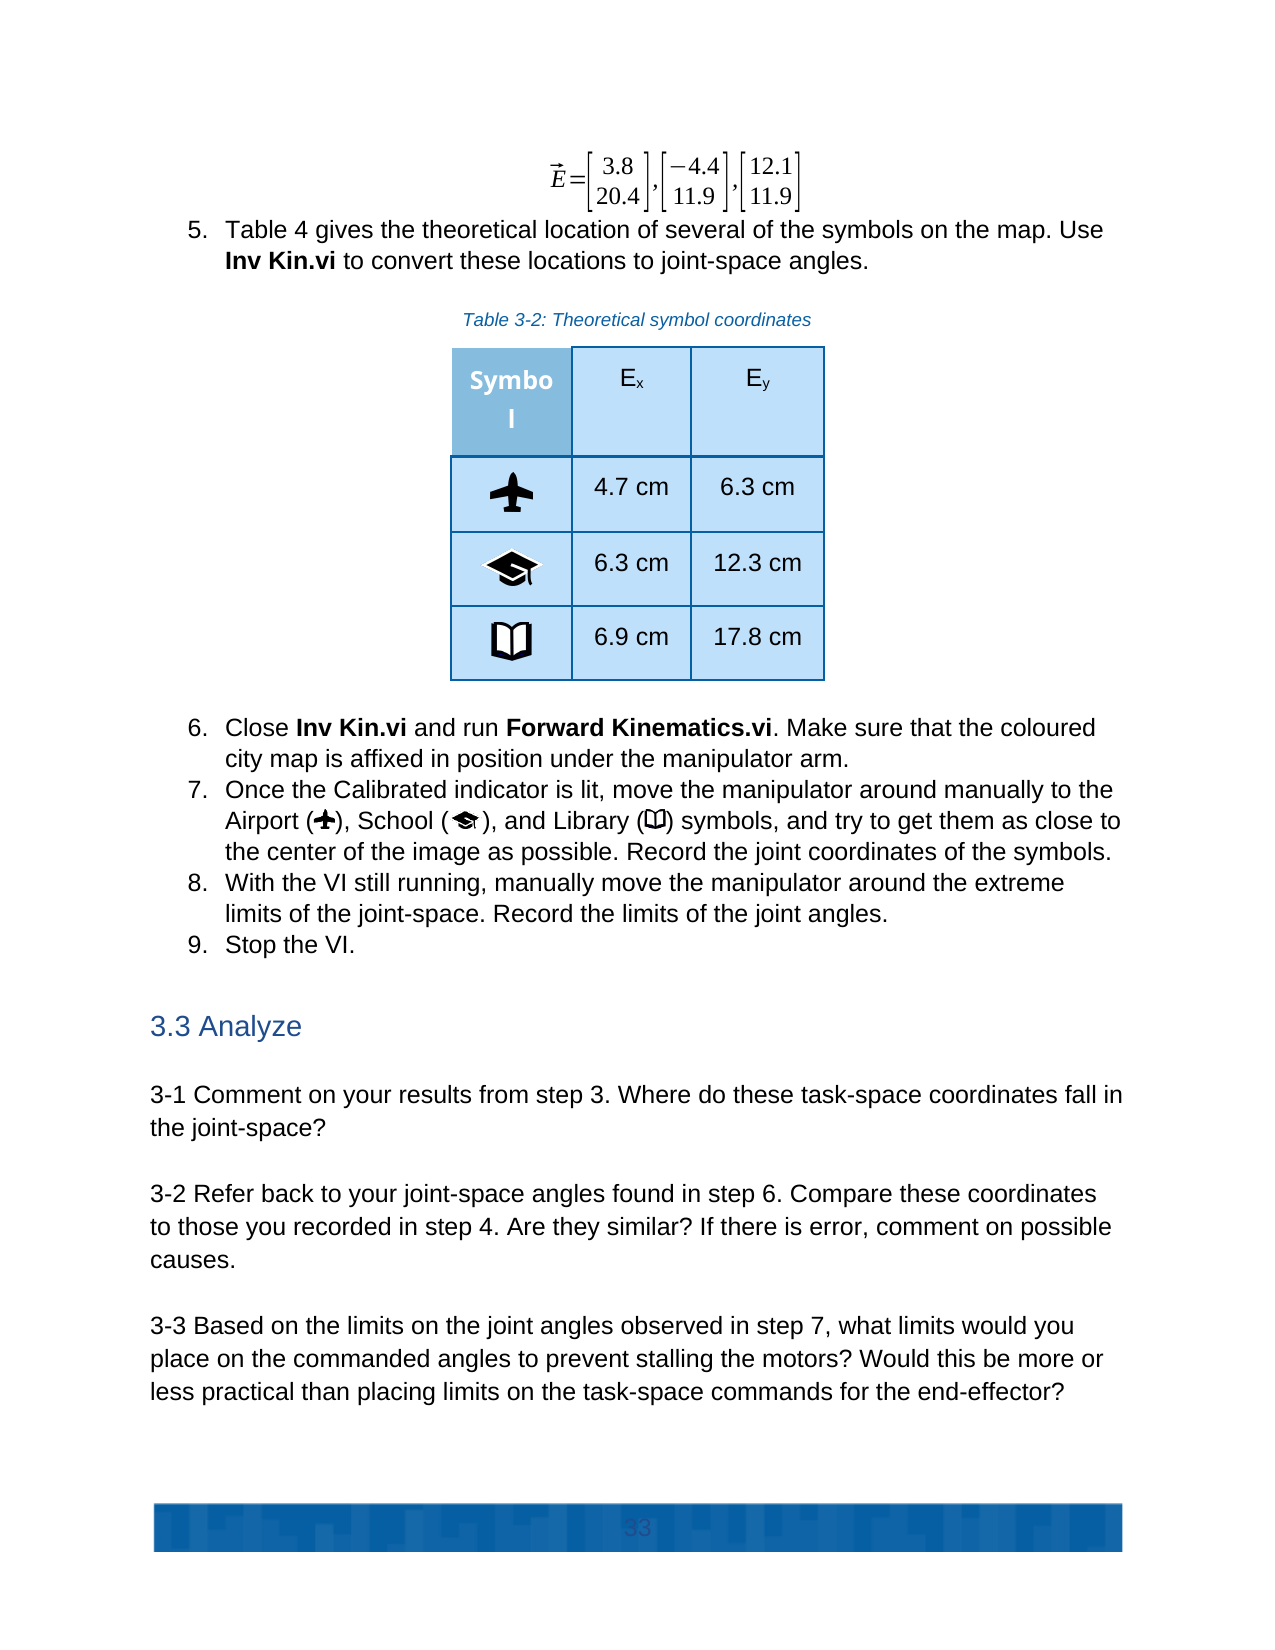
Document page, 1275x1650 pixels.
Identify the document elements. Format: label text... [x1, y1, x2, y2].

text Table 3-2: Theoretical symbol coordinates [150, 308, 1125, 330]
picture [448, 809, 482, 829]
table_cell [452, 458, 571, 531]
picture [491, 622, 532, 661]
picture [313, 809, 335, 829]
subtitle 3.3 Analyze [150, 1008, 1125, 1042]
text 3-1 Comment on your results from step 3. Where do these task-space coordinates fall in the joint-space? [150, 1080, 1125, 1142]
picture [490, 472, 533, 512]
table_cell 6.3 cm [692, 458, 823, 531]
table_cell 12.3 cm [692, 533, 823, 605]
picture [480, 548, 543, 586]
table_header Ey [692, 348, 823, 455]
table_cell [452, 607, 571, 679]
table_cell [452, 533, 571, 605]
table_header Ex [573, 348, 690, 455]
table_header Symbol [452, 348, 571, 455]
picture [644, 809, 666, 829]
picture [153, 1503, 1123, 1552]
table_cell 4.7 cm [573, 458, 690, 531]
list Stop the VI. [187, 930, 1125, 989]
table_cell 6.3 cm [573, 533, 690, 605]
list Close Inv Kin.vi and run Forward Kinematics.vi. Make sure that the coloured city map is affixed in position under the manipulator arm. [187, 712, 1125, 772]
list Once the Calibrated indicator is lit, move the manipulator around manually to the Airport (), School (), and Library () symbols, and try to get them as close to the center of the image as possible. Record the joint coordinates of the symbols. [187, 774, 1125, 865]
list With the VI still running, manually move the manipulator around the extreme limits of the joint-space. Record the limits of the joint angles. [187, 868, 1125, 927]
list Table 4 gives the theoretical location of several of the symbols on the map. Use Inv Kin.vi to convert these locations to joint-space angles. [187, 215, 1125, 275]
table_cell 17.8 cm [692, 607, 823, 679]
text 3-3 Based on the limits on the joint angles observed in step 7, what limits would you place on the commanded angles to prevent stalling the motors? Would this be more or less practical than placing limits on the task-space commands for the end-effector? [150, 1311, 1125, 1406]
table_cell 6.9 cm [573, 607, 690, 679]
text 3-2 Refer back to your joint-space angles found in step 6. Compare these coordinates to those you recorded in step 4. Are they similar? If there is error, comment on possible causes. [150, 1179, 1125, 1274]
